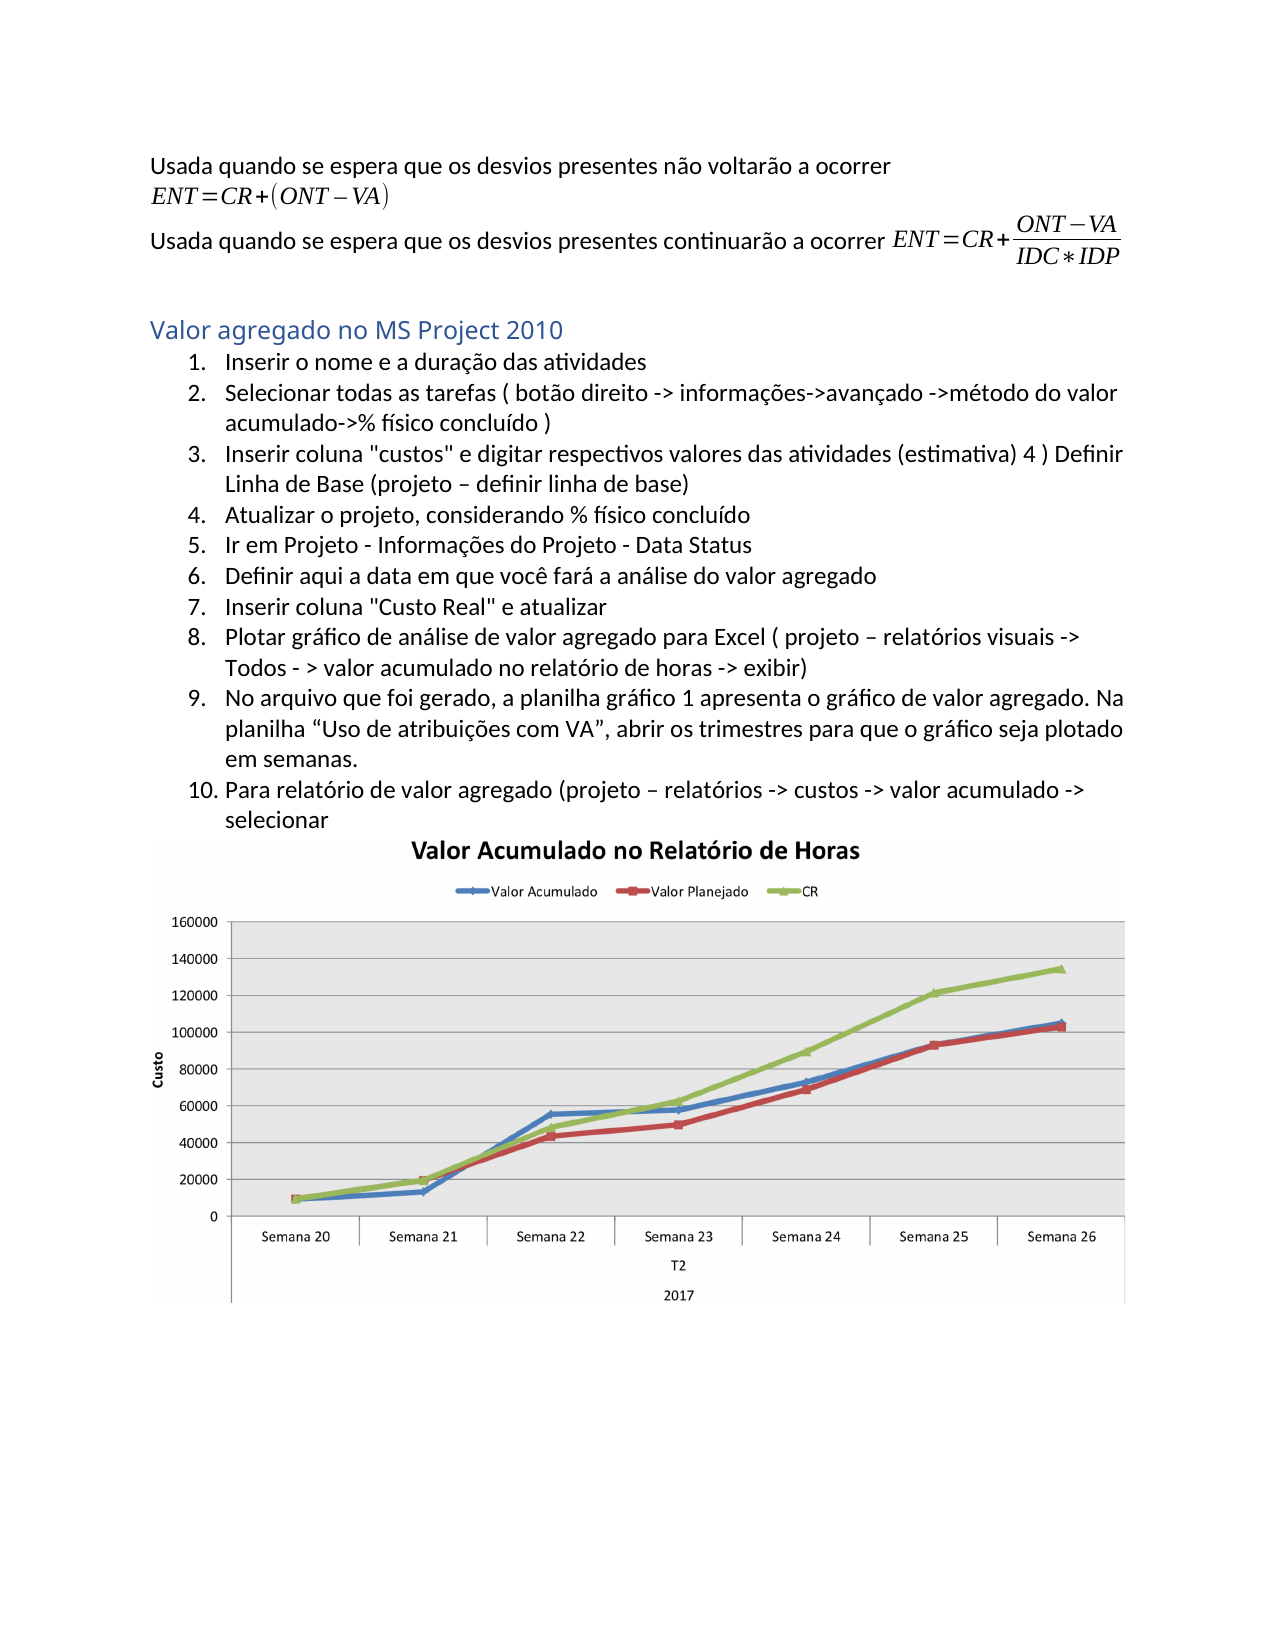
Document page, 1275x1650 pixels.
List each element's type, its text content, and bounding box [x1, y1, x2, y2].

picture [150, 834, 1125, 1303]
list Selecionar todas as tarefas ( botão direito -> informações->avançado ->método do valor acumulado->% físico concluído ) [187, 377, 1125, 438]
list Ir em Projeto - Informações do Projeto - Data Status [187, 529, 1125, 560]
list Inserir o nome e a duração das atividades [187, 346, 1125, 377]
list Plotar gráfico de análise de valor agregado para Excel ( projeto – relatórios visuais -> Todos - > valor acumulado no relatório de horas -> exibir) [187, 621, 1125, 682]
text Usada quando se espera que os desvios presentes continuarão a ocorrer [150, 211, 1125, 270]
text Usada quando se espera que os desvios presentes não voltarão a ocorrer [150, 150, 1125, 211]
list Inserir coluna "Custo Real" e atualizar [187, 591, 1125, 621]
subtitle Valor agregado no MS Project 2010 [150, 312, 1125, 346]
list Inserir coluna "custos" e digitar respectivos valores das atividades (estimativa) 4 ) Definir Linha de Base (projeto – definir linha de base) [187, 438, 1125, 499]
list Para relatório de valor agregado (projeto – relatórios -> custos -> valor acumulado -> selecionar [187, 774, 1125, 834]
list Definir aqui a data em que você fará a análise do valor agregado [187, 560, 1125, 591]
list Atualizar o projeto, considerando % físico concluído [187, 499, 1125, 529]
list No arquivo que foi gerado, a planilha gráfico 1 apresenta o gráfico de valor agregado. Na planilha “Uso de atribuições com VA”, abrir os trimestres para que o gráfico seja plotado em semanas. [187, 682, 1125, 774]
